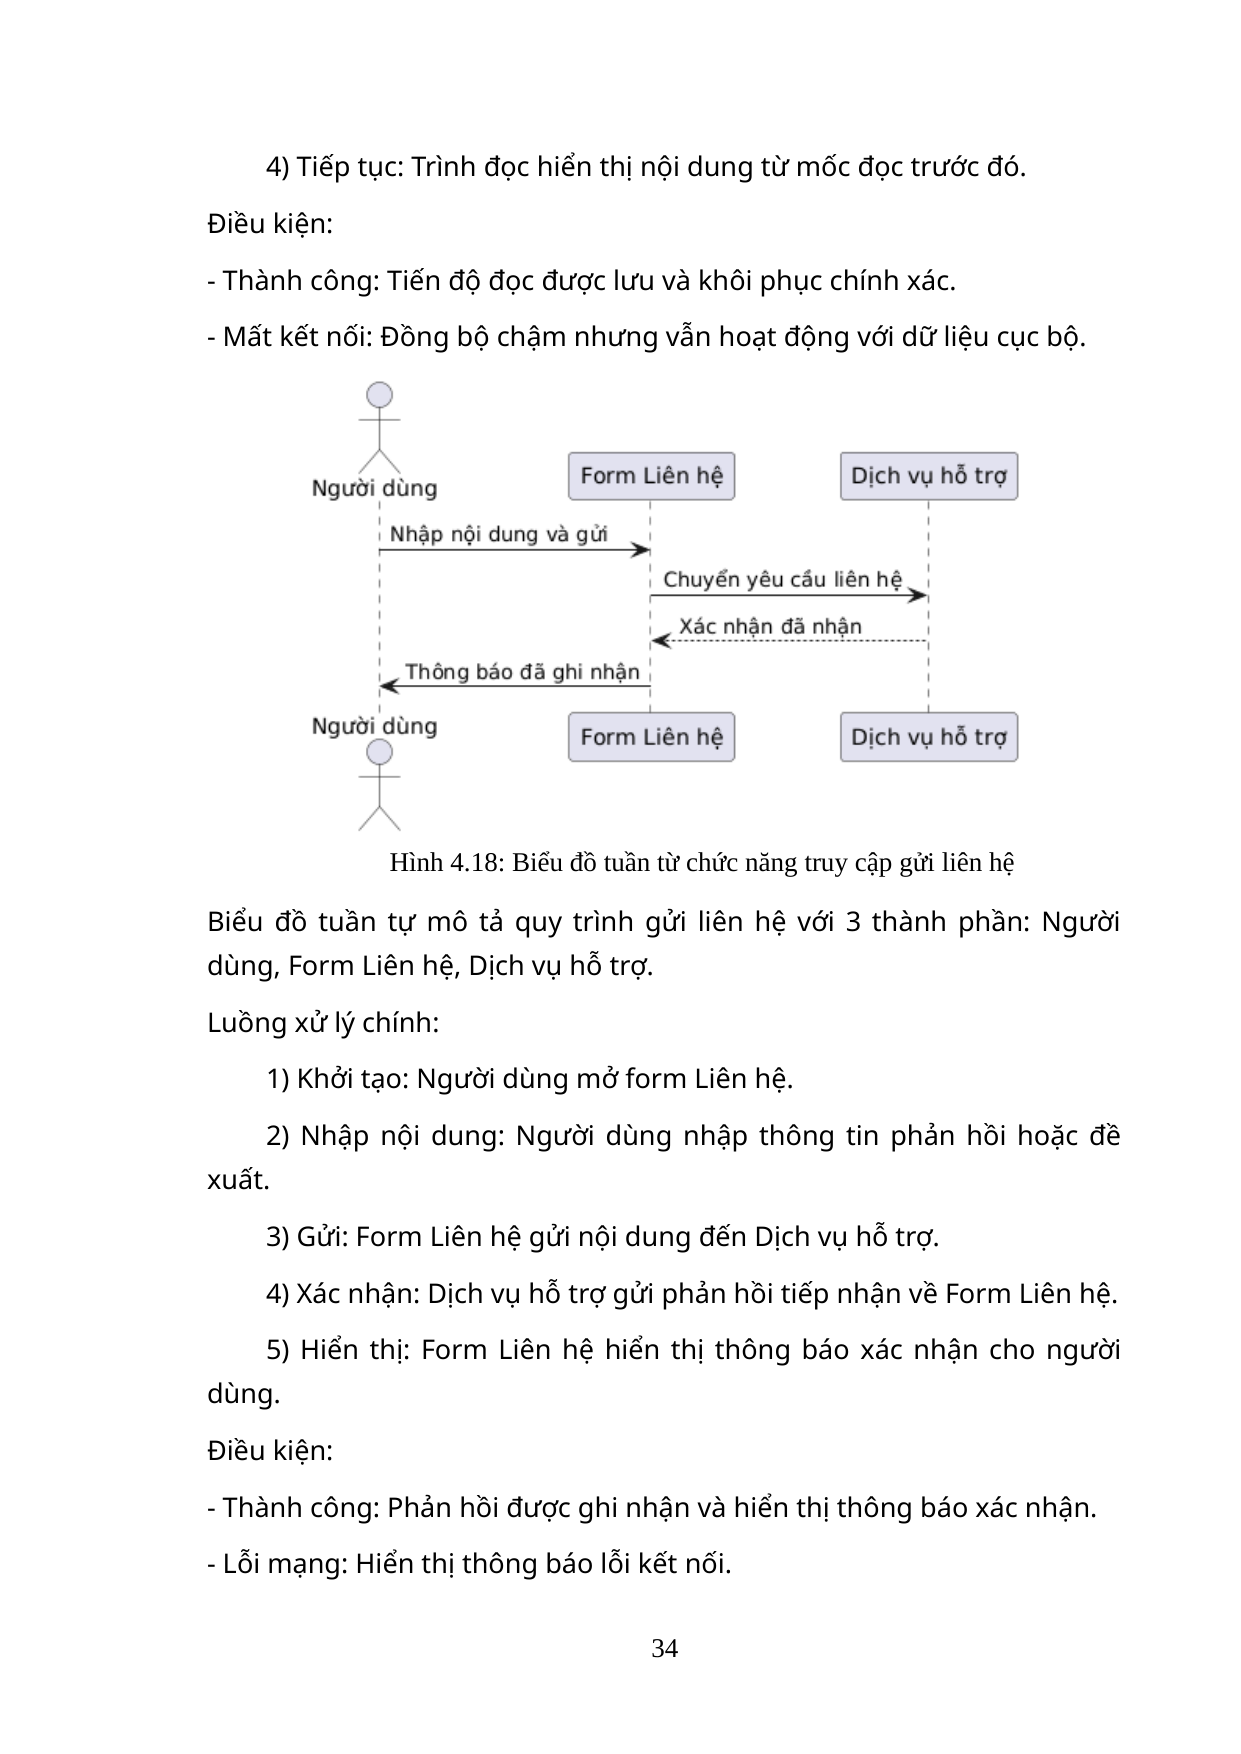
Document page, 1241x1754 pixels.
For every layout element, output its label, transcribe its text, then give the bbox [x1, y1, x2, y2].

text Hình 4.18: Biểu đồ tuần từ chức năng truy cập gửi liên hệ [282, 846, 1122, 877]
text - Thành công: Phản hồi được ghi nhận và hiển thị thông báo xác nhận. [207, 1488, 1122, 1525]
text Luồng xử lý chính: [207, 1003, 1122, 1040]
picture [304, 374, 1025, 839]
text 4) Tiếp tục: Trình đọc hiển thị nội dung từ mốc đọc trước đó. [207, 148, 1122, 184]
text 5) Hiển thị: Form Liên hệ hiển thị thông báo xác nhận cho người dùng. [207, 1331, 1122, 1412]
text - Mất kết nối: Đồng bộ chậm nhưng vẫn hoạt động với dữ liệu cục bộ. [207, 318, 1122, 354]
text - Thành công: Tiến độ đọc được lưu và khôi phục chính xác. [207, 261, 1122, 298]
text Biểu đồ tuần tự mô tả quy trình gửi liên hệ với 3 thành phần: Người dùng, Form Liên hệ, Dịch vụ hỗ trợ. [207, 902, 1122, 983]
text 4) Xác nhận: Dịch vụ hỗ trợ gửi phản hồi tiếp nhận về Form Liên hệ. [207, 1274, 1122, 1311]
text 1) Khởi tạo: Người dùng mở form Liên hệ. [207, 1060, 1122, 1097]
text 2) Nhập nội dung: Người dùng nhập thông tin phản hồi hoặc đề xuất. [207, 1117, 1122, 1198]
text - Lỗi mạng: Hiển thị thông báo lỗi kết nối. [207, 1545, 1122, 1582]
text 3) Gửi: Form Liên hệ gửi nội dung đến Dịch vụ hỗ trợ. [207, 1217, 1122, 1254]
text Điều kiện: [207, 1432, 1122, 1468]
text Điều kiện: [207, 204, 1122, 241]
